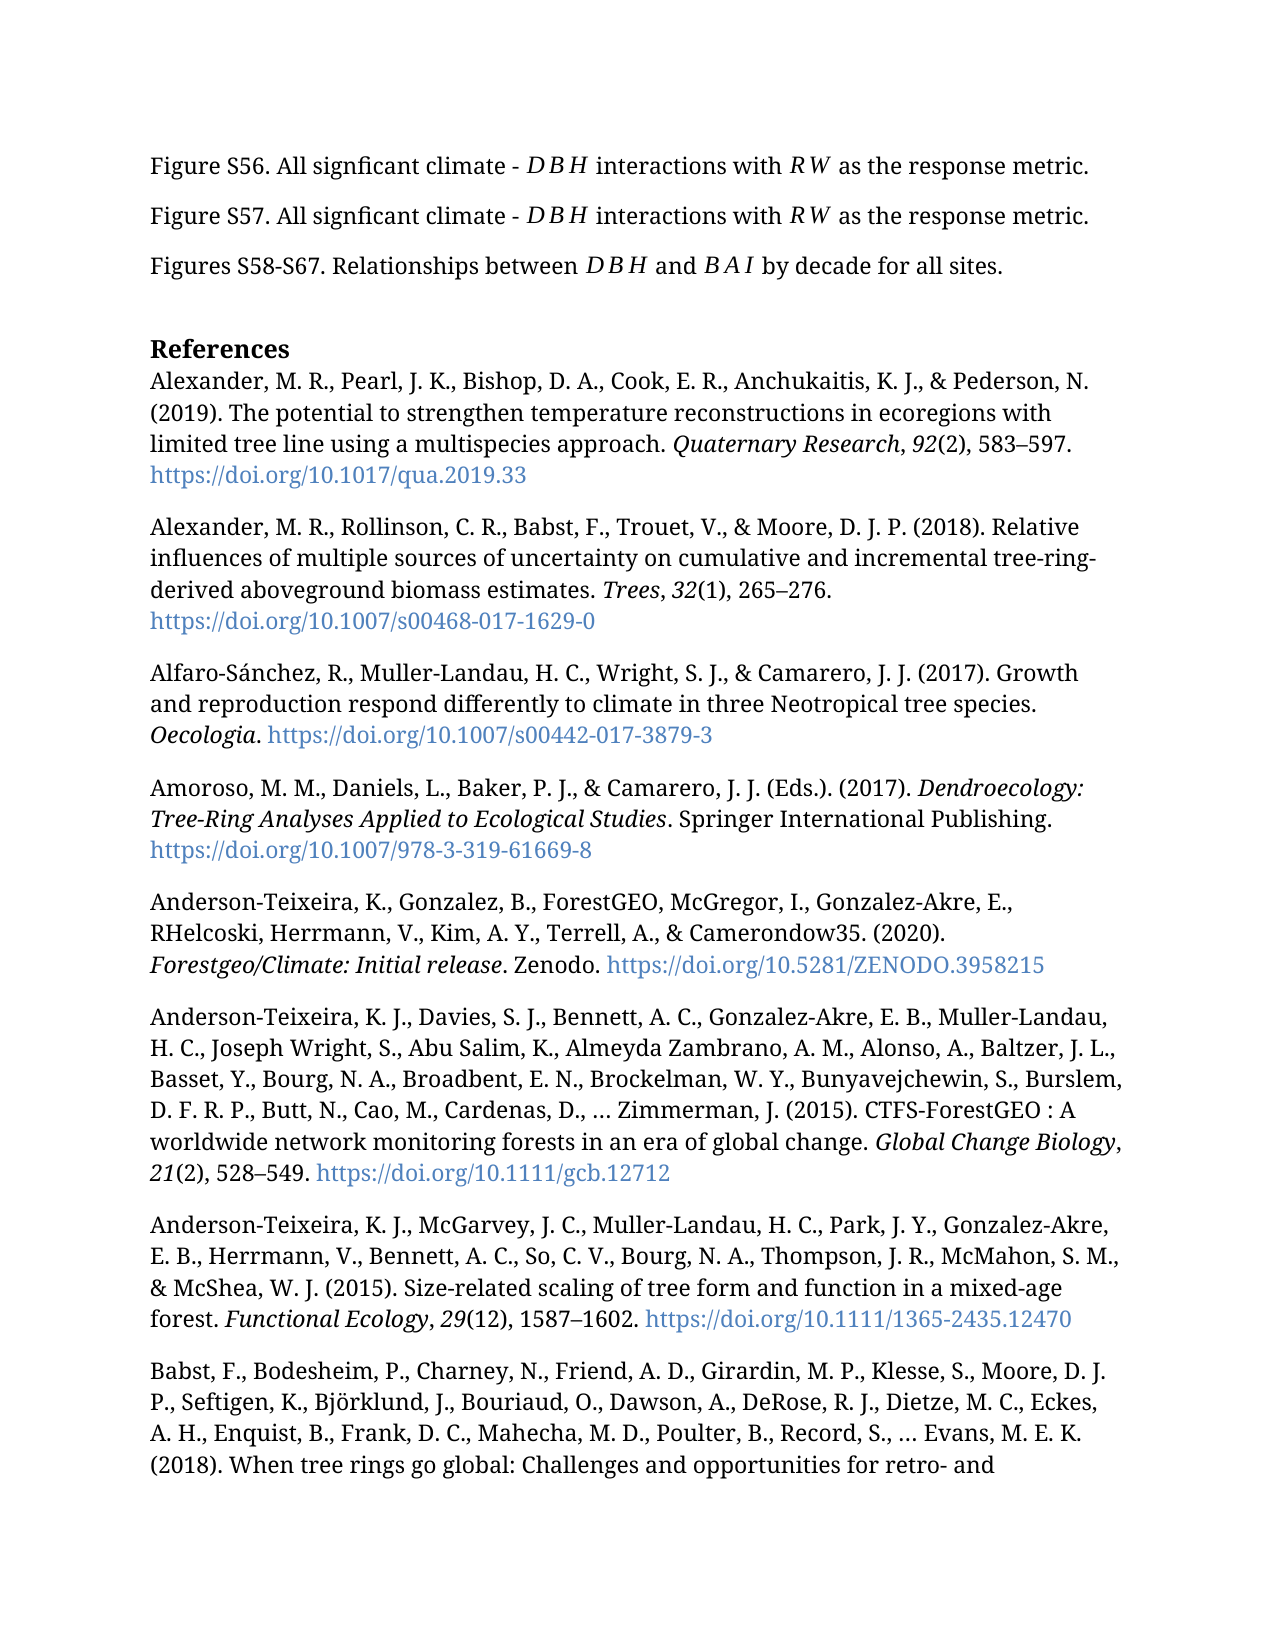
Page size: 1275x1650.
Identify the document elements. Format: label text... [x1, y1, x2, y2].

text Figures S58-S67. Relationships between and by decade for all sites. [150, 250, 1125, 281]
text Figure S56. All signficant climate - interactions with as the response metric. [150, 150, 1125, 181]
text Alexander, M. R., Pearl, J. K., Bishop, D. A., Cook, E. R., Anchukaitis, K. J., & Pederson, N. (2019). The potential to strengthen temperature reconstructions in ecoregions with limited tree line using a multispecies approach. Quaternary Research, 92(2), 583–597. https://doi.org/10.1017/qua.2019.33 [150, 365, 1125, 490]
subtitle References [150, 331, 1125, 365]
text Amoroso, M. M., Daniels, L., Baker, P. J., & Camarero, J. J. (Eds.). (2017). Dendroecology: Tree-Ring Analyses Applied to Ecological Studies. Springer International Publishing. https://doi.org/10.1007/978-3-319-61669-8 [150, 772, 1125, 865]
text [150, 1355, 1125, 1480]
text Anderson-Teixeira, K., Gonzalez, B., ForestGEO, McGregor, I., Gonzalez-Akre, E., RHelcoski, Herrmann, V., Kim, A. Y., Terrell, A., & Camerondow35. (2020). Forestgeo/Climate: Initial release. Zenodo. https://doi.org/10.5281/ZENODO.3958215 [150, 886, 1125, 980]
text Figure S57. All signficant climate - interactions with as the response metric. [150, 200, 1125, 231]
text Anderson-Teixeira, K. J., McGarvey, J. C., Muller-Landau, H. C., Park, J. Y., Gonzalez-Akre, E. B., Herrmann, V., Bennett, A. C., So, C. V., Bourg, N. A., Thompson, J. R., McMahon, S. M., & McShea, W. J. (2015). Size-related scaling of tree form and function in a mixed-age forest. Functional Ecology, 29(12), 1587–1602. https://doi.org/10.1111/1365-2435.12470 [150, 1209, 1125, 1334]
text Alfaro-Sánchez, R., Muller-Landau, H. C., Wright, S. J., & Camarero, J. J. (2017). Growth and reproduction respond differently to climate in three Neotropical tree species. Oecologia. https://doi.org/10.1007/s00442-017-3879-3 [150, 657, 1125, 751]
text Alexander, M. R., Rollinson, C. R., Babst, F., Trouet, V., & Moore, D. J. P. (2018). Relative influences of multiple sources of uncertainty on cumulative and incremental tree-ring-derived aboveground biomass estimates. Trees, 32(1), 265–276. https://doi.org/10.1007/s00468-017-1629-0 [150, 511, 1125, 636]
text Anderson-Teixeira, K. J., Davies, S. J., Bennett, A. C., Gonzalez-Akre, E. B., Muller-Landau, H. C., Joseph Wright, S., Abu Salim, K., Almeyda Zambrano, A. M., Alonso, A., Baltzer, J. L., Basset, Y., Bourg, N. A., Broadbent, E. N., Brockelman, W. Y., Bunyavejchewin, S., Burslem, D. F. R. P., Butt, N., Cao, M., Cardenas, D., … Zimmerman, J. (2015). CTFS-ForestGEO : A worldwide network monitoring forests in an era of global change. Global Change Biology, 21(2), 528–549. https://doi.org/10.1111/gcb.12712 [150, 1001, 1125, 1188]
